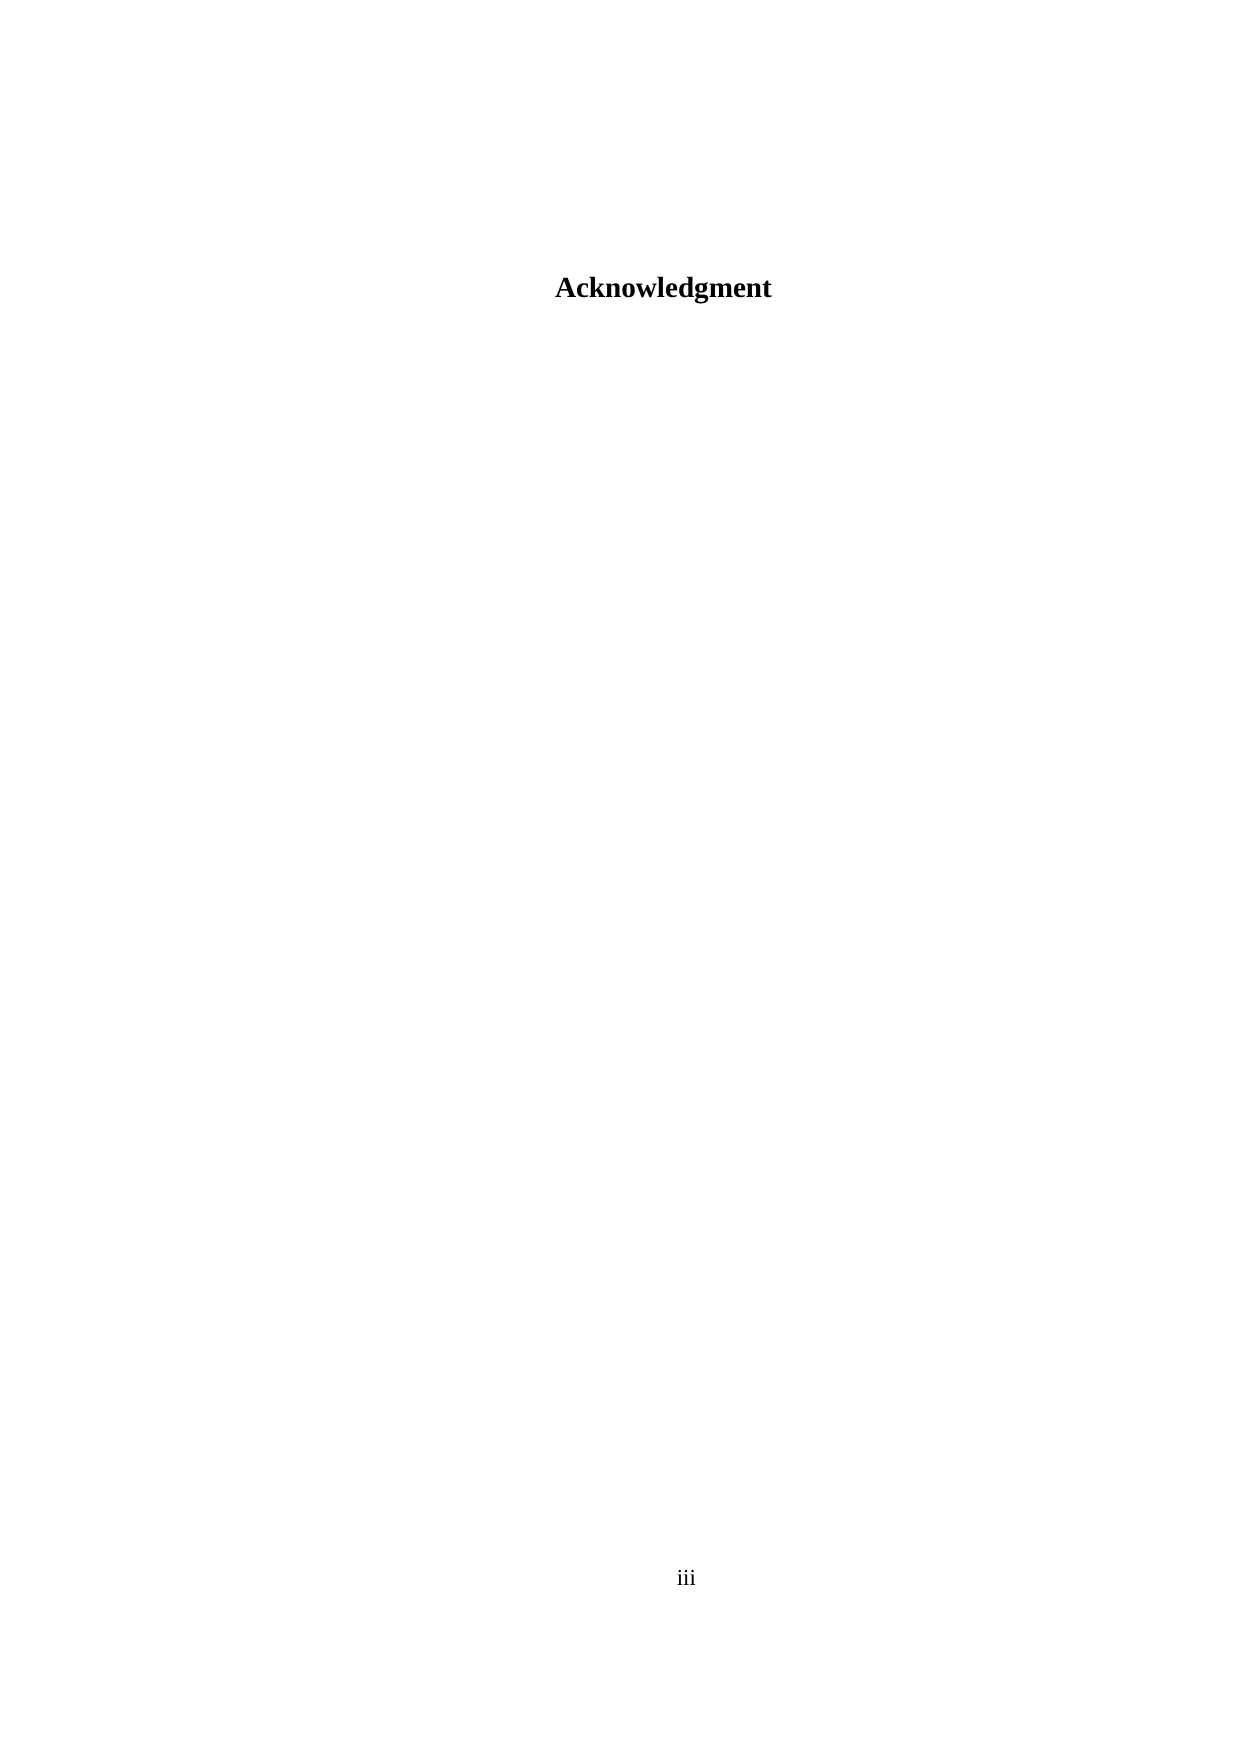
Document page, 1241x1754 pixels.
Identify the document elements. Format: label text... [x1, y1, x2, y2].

subtitle Acknowledgment [236, 270, 1090, 304]
